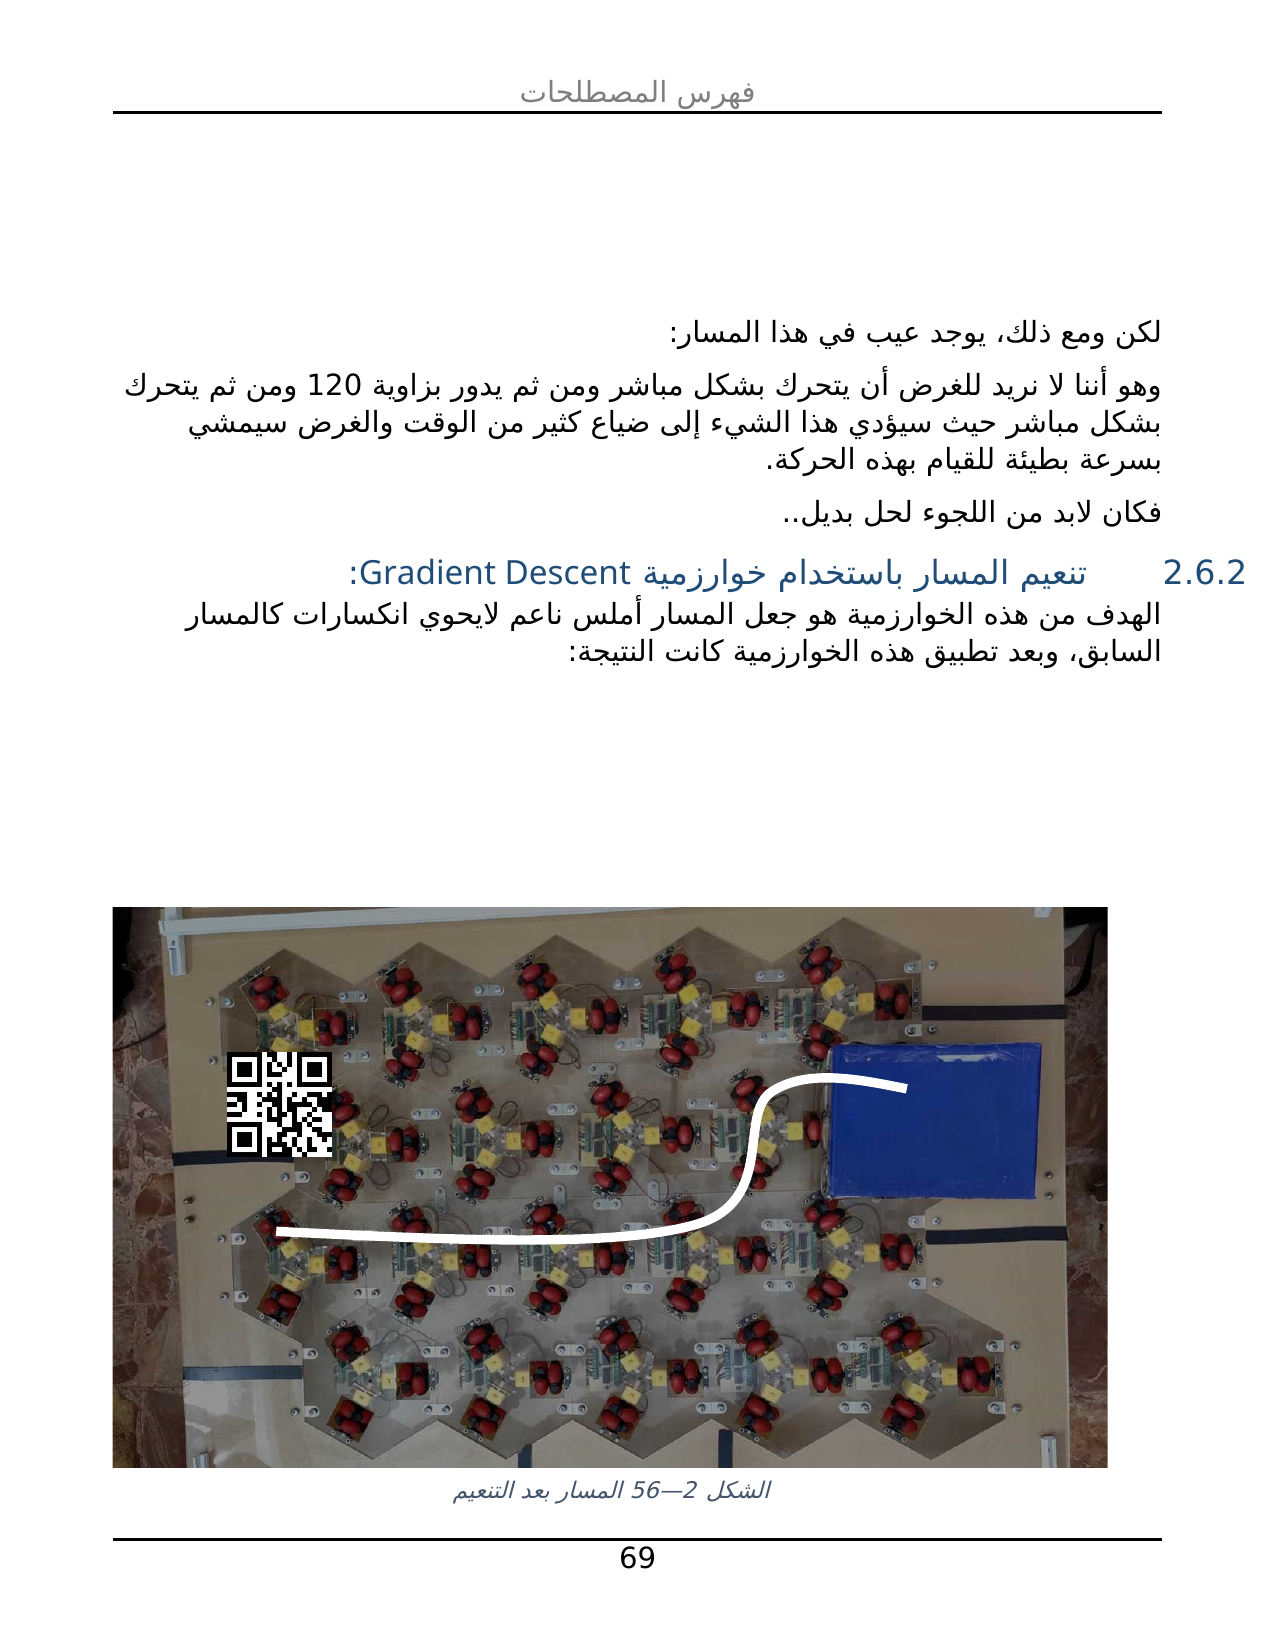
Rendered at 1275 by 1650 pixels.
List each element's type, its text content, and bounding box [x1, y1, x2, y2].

text الهدف من هذه الخوارزمية هو جعل المسار أملس ناعم لايحوي انكسارات كالمسار السابق، وبعد تطبيق هذه الخوارزمية كانت النتيجة: [112, 598, 1162, 668]
picture [112, 907, 1108, 1468]
subtitle تنعيم المسار باستخدام خوارزمية Gradient Descent: [112, 549, 1162, 594]
text وهو أننا لا نريد للغرض أن يتحرك بشكل مباشر ومن ثم يدور بزاوية 120 ومن ثم يتحرك بشكل مباشر حيث سيؤدي هذا الشيء إلى ضياع كثير من الوقت والغرض سيمشي بسرعة بطيئة للقيام بهذه الحركة. [112, 369, 1162, 476]
text فكان لابد من اللجوء لحل بديل.. [112, 495, 1162, 529]
text لكن ومع ذلك، يوجد عيب في هذا المسار: [112, 315, 1162, 349]
